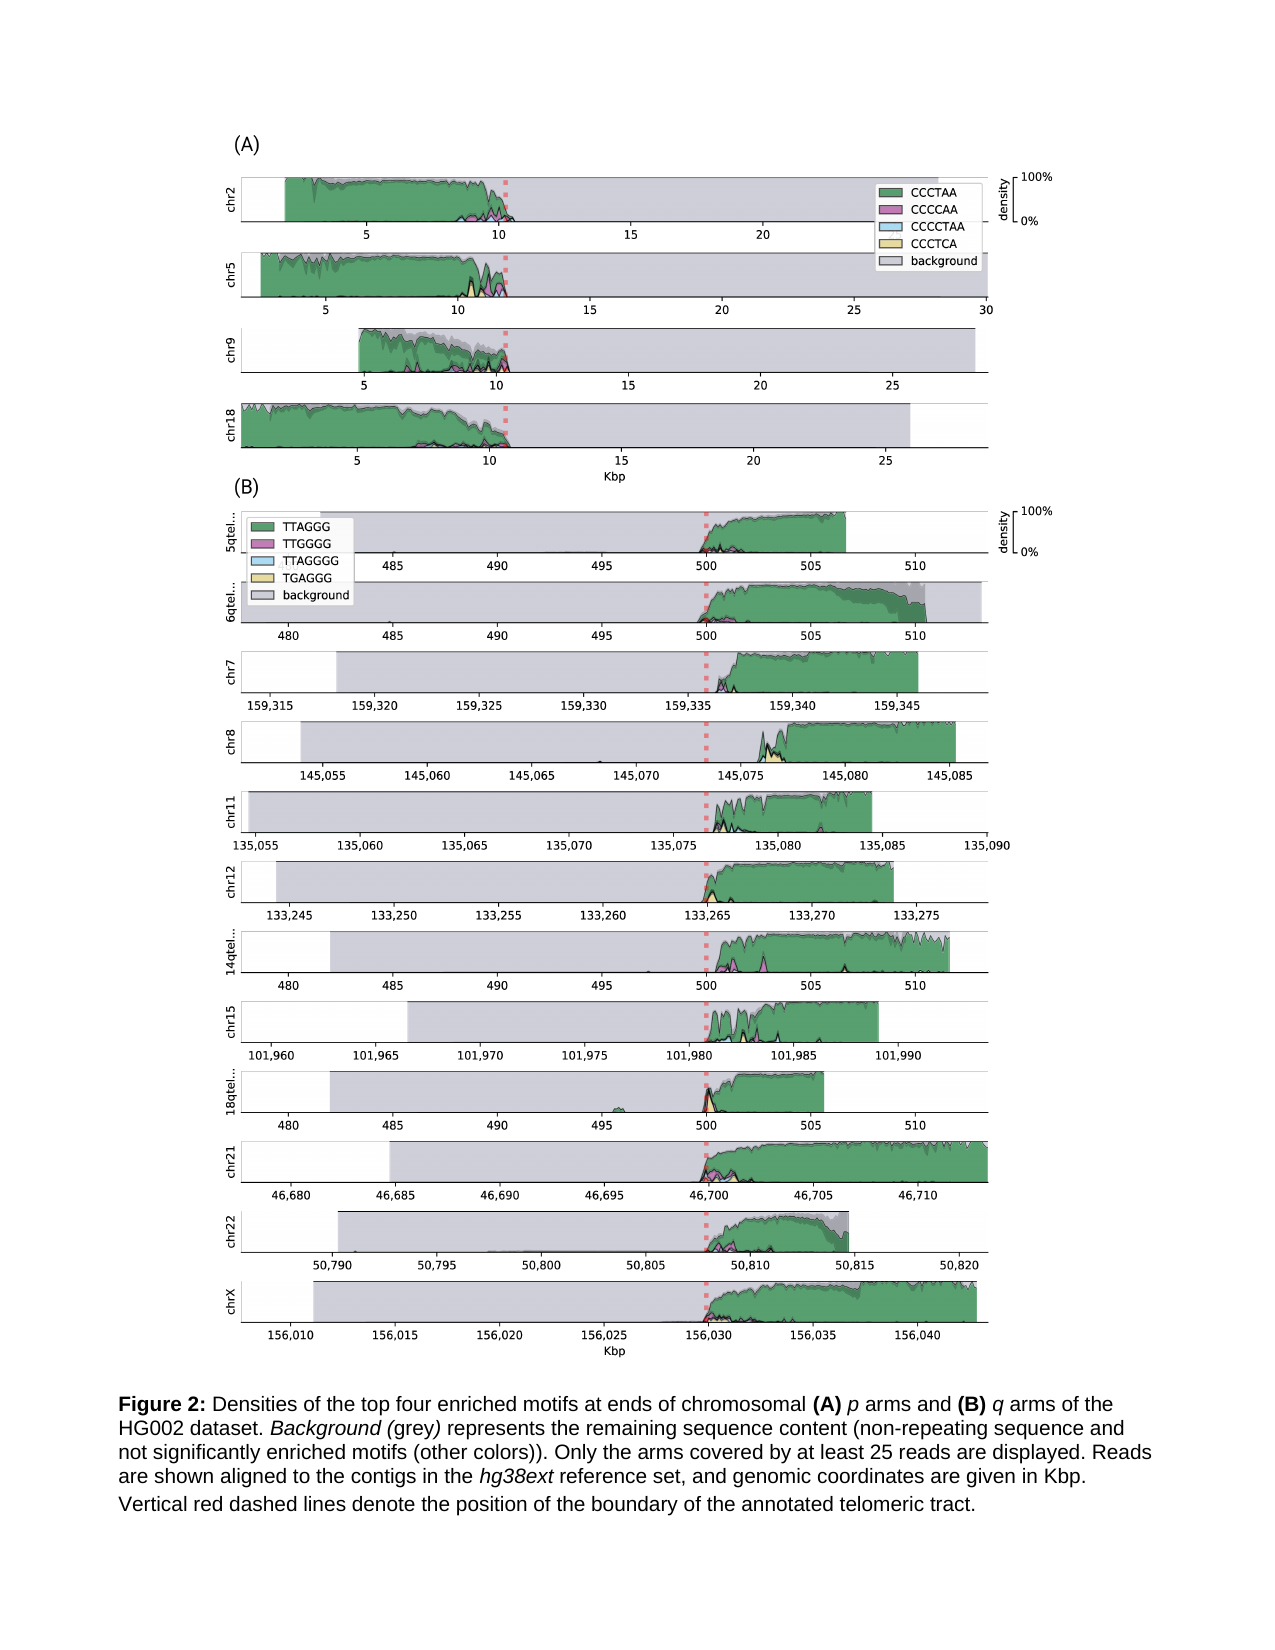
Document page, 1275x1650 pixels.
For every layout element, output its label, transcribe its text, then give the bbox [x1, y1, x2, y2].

picture [217, 118, 1058, 1363]
text Figure 2: Densities of the top four enriched motifs at ends of chromosomal (A) p arms and (B) q arms of the HG002 dataset. Background (grey) represents the remaining sequence content (non-repeating sequence and not significantly enriched motifs (other colors)). Only the arms covered by at least 25 reads are displayed. Reads are shown aligned to the contigs in the hg38ext reference set, and genomic coordinates are given in Kbp. Vertical red dashed lines denote the position of the boundary of the annotated telomeric tract. [118, 1392, 1157, 1517]
